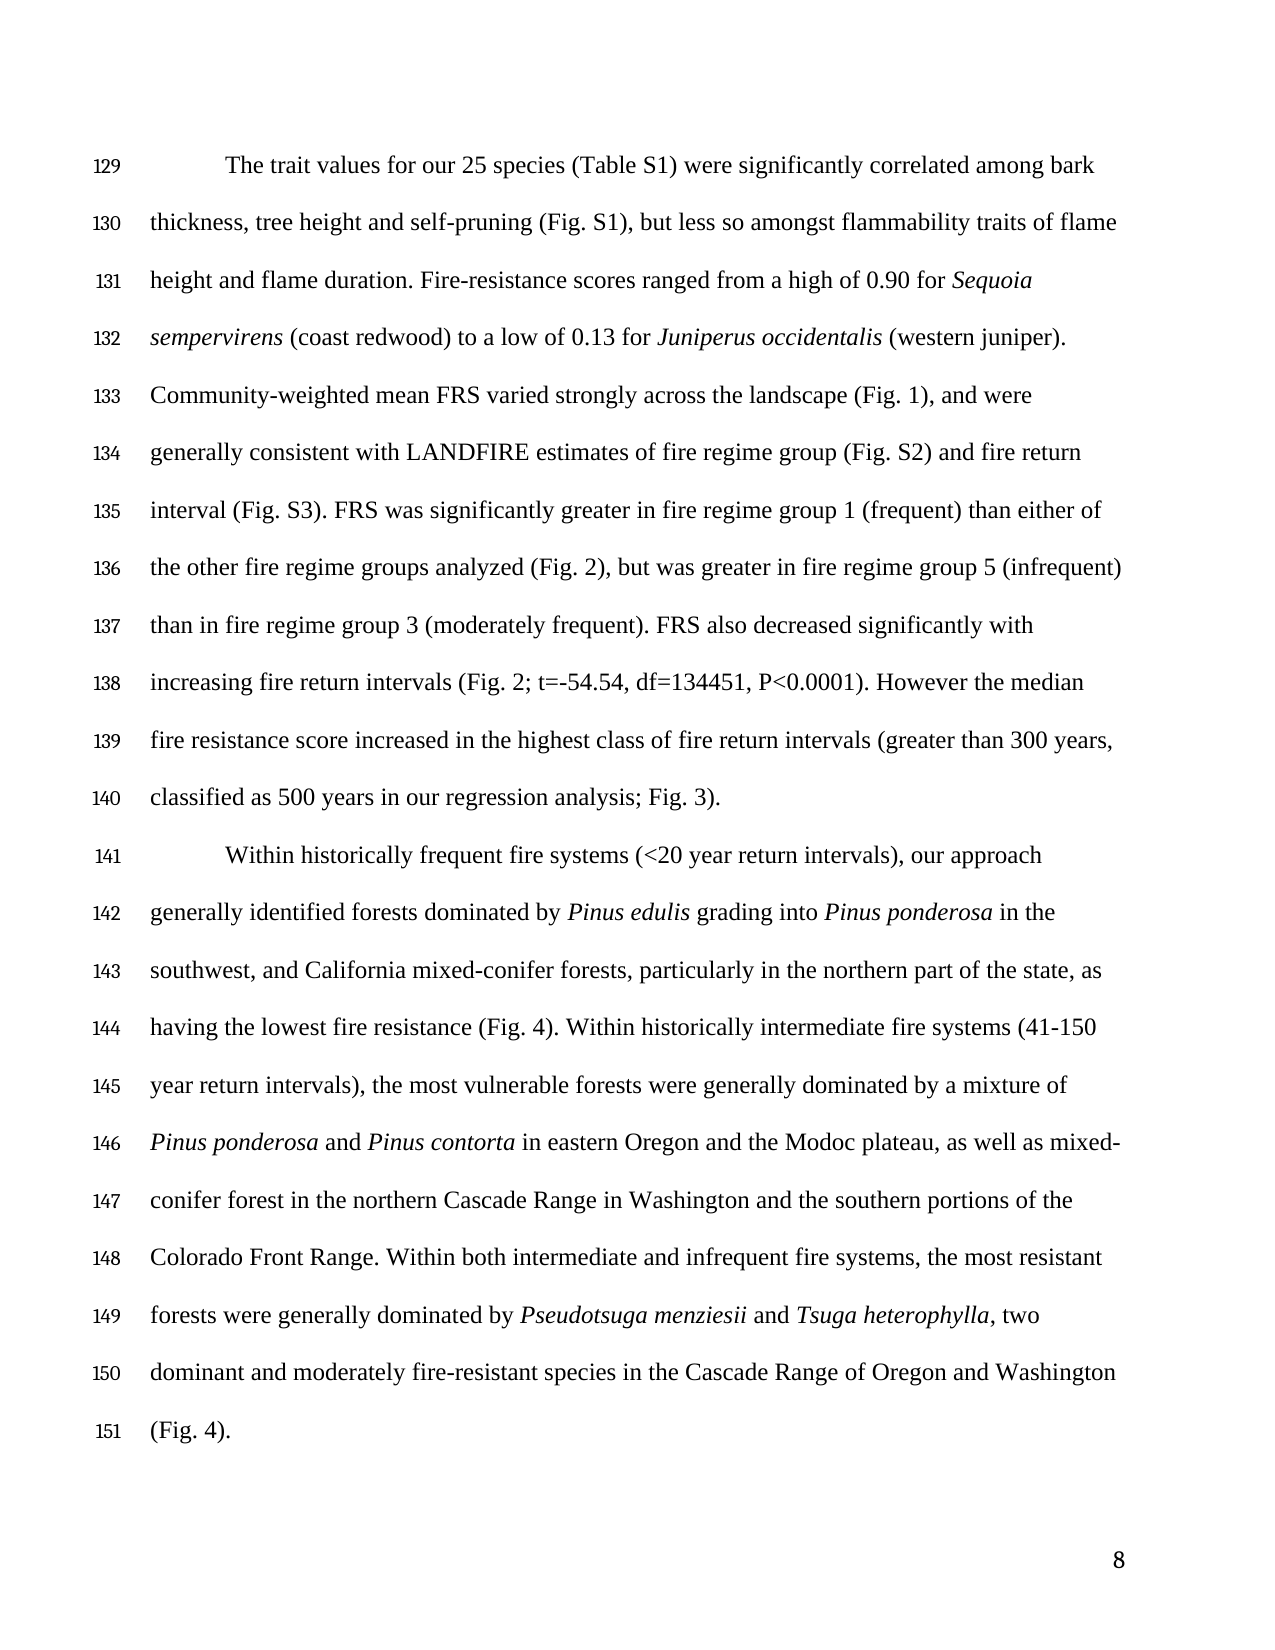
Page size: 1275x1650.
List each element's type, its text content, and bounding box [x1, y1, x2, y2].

text Within historically frequent fire systems (<20 year return intervals), our approach generally identified forests dominated by Pinus edulis grading into Pinus ponderosa in the southwest, and California mixed-conifer forests, particularly in the northern part of the state, as having the lowest fire resistance (Fig. 4). Within historically intermediate fire systems (41-150 year return intervals), the most vulnerable forests were generally dominated by a mixture of Pinus ponderosa and Pinus contorta in eastern Oregon and the Modoc plateau, as well as mixed-conifer forest in the northern Cascade Range in Washington and the southern portions of the Colorado Front Range. Within both intermediate and infrequent fire systems, the most resistant forests were generally dominated by Pseudotsuga menziesii and Tsuga heterophylla, two dominant and moderately fire-resistant species in the Cascade Range of Oregon and Washington (Fig. 4). [150, 840, 1125, 1444]
text The trait values for our 25 species (Table S1) were significantly correlated among bark thickness, tree height and self-pruning (Fig. S1), but less so amongst flammability traits of flame height and flame duration. Fire-resistance scores ranged from a high of 0.90 for Sequoia sempervirens (coast redwood) to a low of 0.13 for Juniperus occidentalis (western juniper). Community-weighted mean FRS varied strongly across the landscape (Fig. 1), and were generally consistent with LANDFIRE estimates of fire regime group (Fig. S2) and fire return interval (Fig. S3). FRS was significantly greater in fire regime group 1 (frequent) than either of the other fire regime groups analyzed (Fig. 2), but was greater in fire regime group 5 (infrequent) than in fire regime group 3 (moderately frequent). FRS also decreased significantly with increasing fire return intervals (Fig. 2; t=-54.54, df=134451, P<0.0001). However the median fire resistance score increased in the highest class of fire return intervals (greater than 300 years, classified as 500 years in our regression analysis; Fig. 3). [150, 150, 1125, 811]
